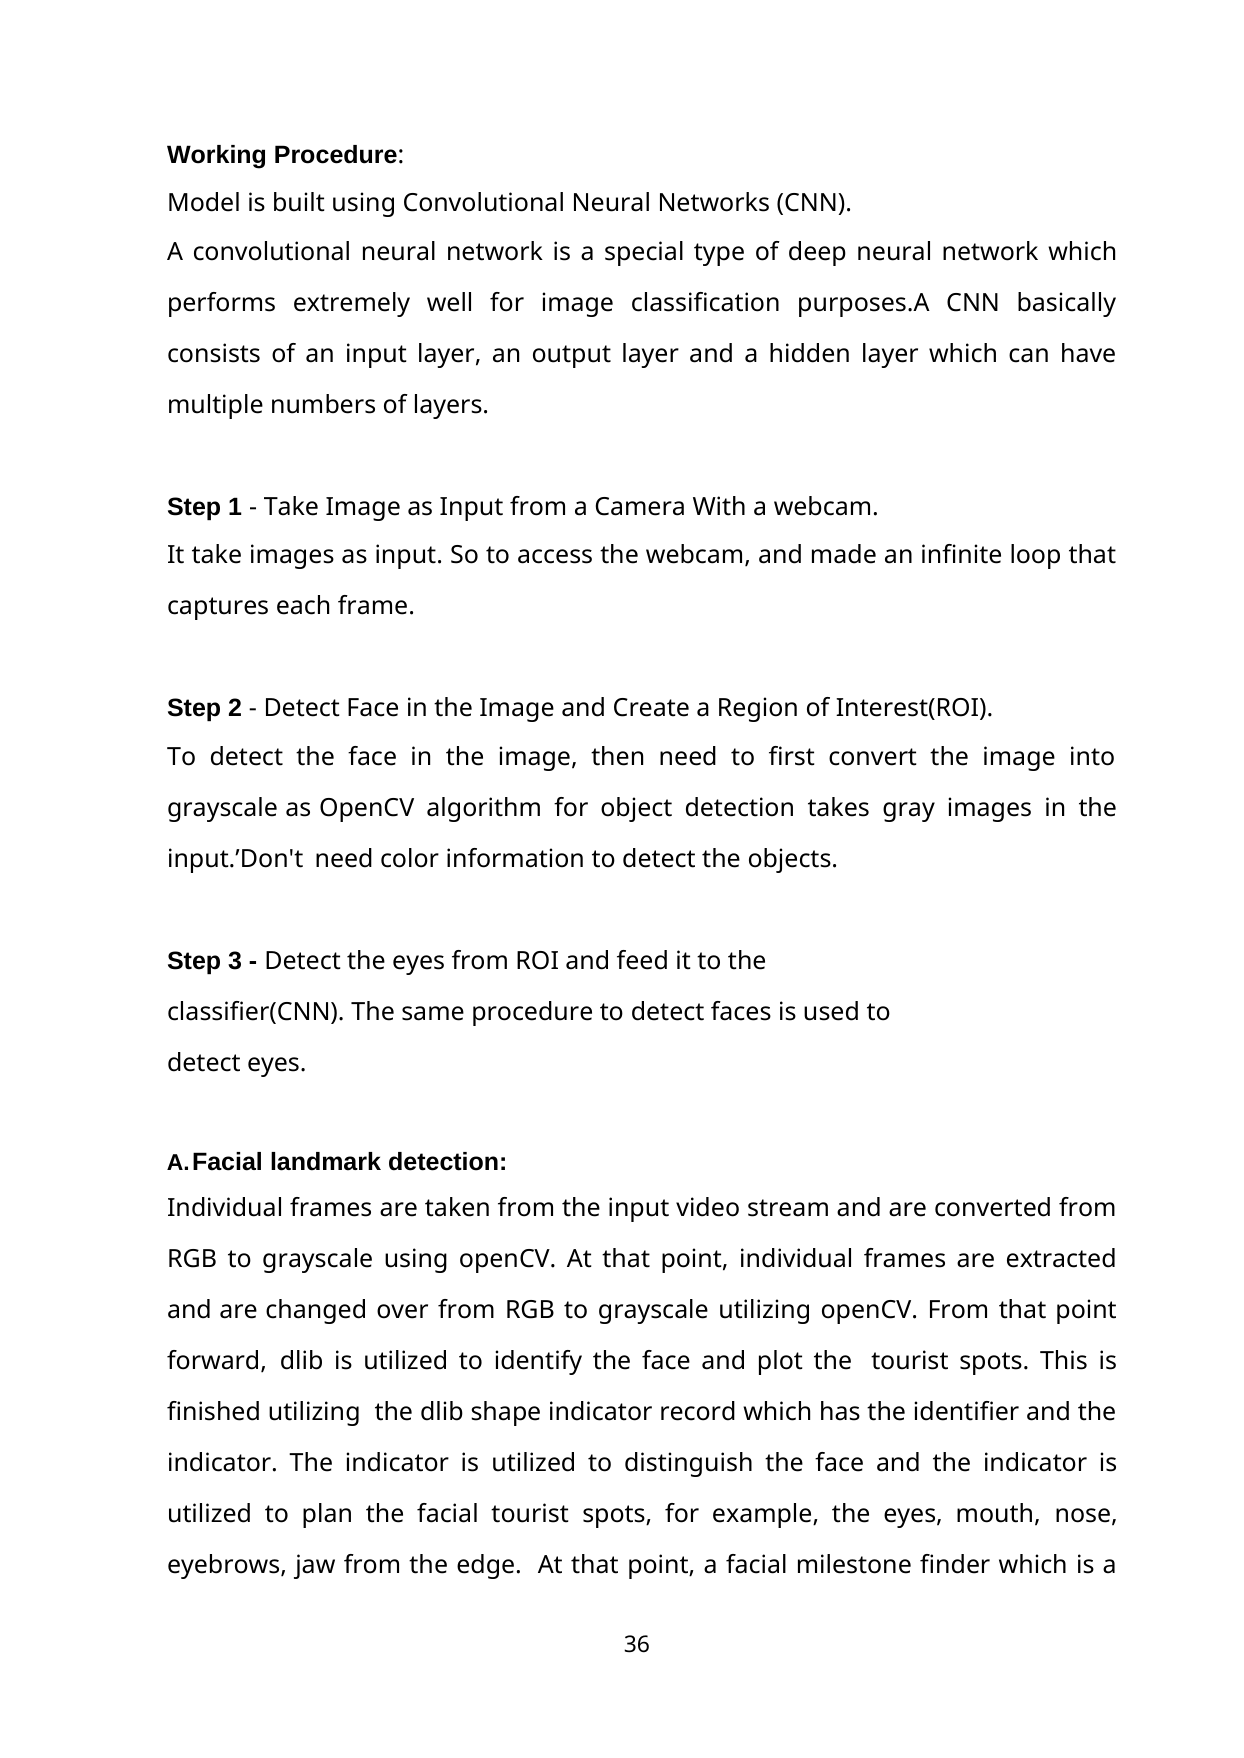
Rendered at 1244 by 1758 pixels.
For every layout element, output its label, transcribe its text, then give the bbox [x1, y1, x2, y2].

text Step 2 - Detect Face in the Image and Create a Region of Interest(ROI). [167, 690, 1181, 724]
subtitle Facial landmark detection: [167, 1147, 1181, 1175]
text It take images as input. So to access the webcam, and made an infinite loop that captures each frame. [167, 537, 1117, 622]
text A convolutional neural network is a special type of deep neural network which performs extremely well for image classification purposes.A CNN basically consists of an input layer, an output layer and a hidden layer which can have multiple numbers of layers. [167, 233, 1117, 421]
text To detect the face in the image, then need to first convert the image into grayscale as OpenCV algorithm for object detection takes gray images in the input.’Don't need color information to detect the objects. [167, 738, 1117, 874]
text Step 1 - Take Image as Input from a Camera With a webcam. [167, 488, 1181, 522]
text Model is built using Convolutional Neural Networks (CNN). [167, 185, 1181, 219]
text Step 3 - Detect the eyes from ROI and feed it to the classifier(CNN). The same procedure to detect faces is used to detect eyes. [167, 943, 923, 1079]
subtitle Working Procedure: [167, 137, 1181, 171]
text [167, 1190, 1118, 1581]
